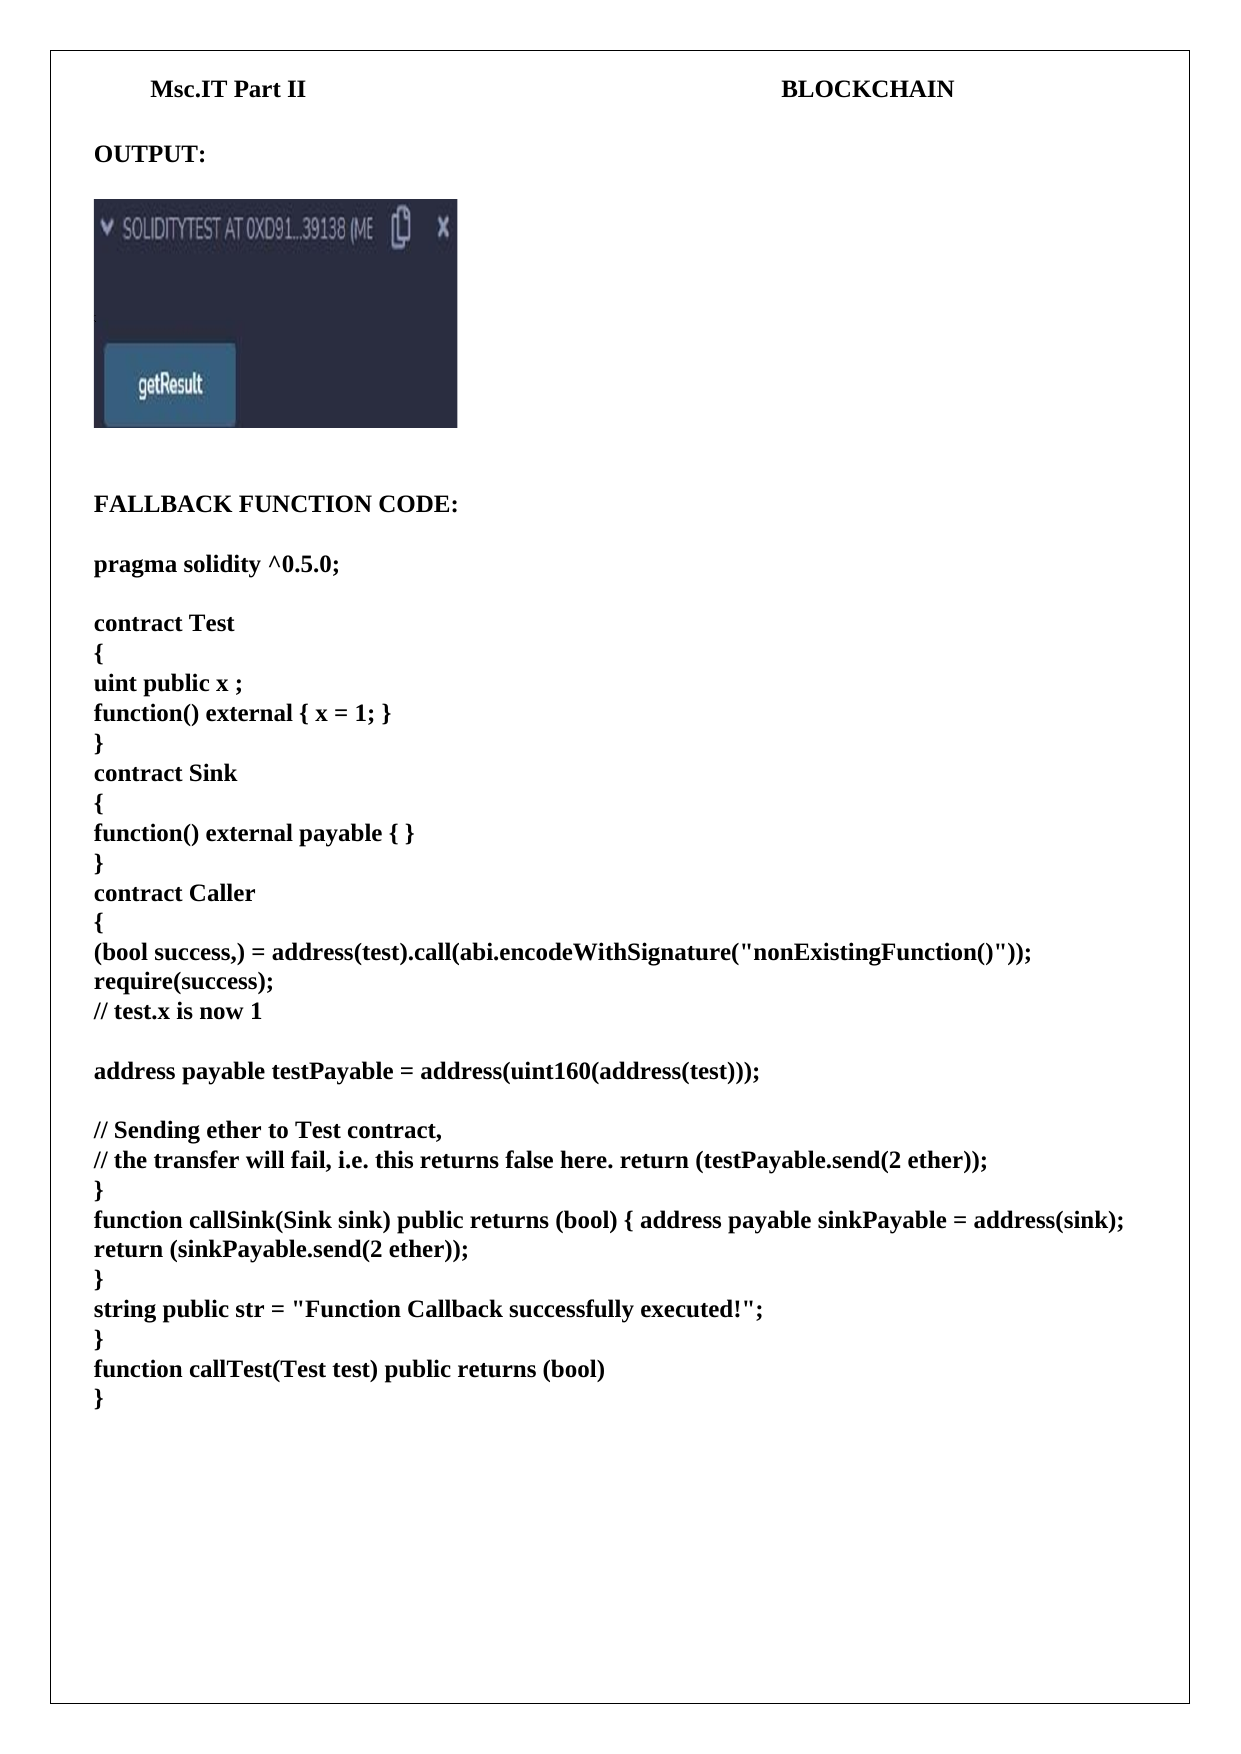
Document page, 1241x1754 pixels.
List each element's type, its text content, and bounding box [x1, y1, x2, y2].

text // the transfer will fail, i.e. this returns false here. return (testPayable.send(2 ether)); [94, 1146, 1153, 1174]
text // Sending ether to Test contract, [94, 1116, 1153, 1144]
text function() external payable { } [94, 818, 1153, 847]
text contract Sink [94, 758, 1153, 787]
text uint public x ; [94, 668, 1153, 697]
text FALLBACK FUNCTION CODE: [94, 489, 1153, 518]
text } [94, 1324, 1153, 1352]
text function() external { x = 1; } [94, 698, 1153, 727]
text contract Test [94, 608, 1153, 637]
text pragma solidity ^0.5.0; [94, 549, 1153, 577]
text OUTPUT: [94, 139, 1153, 168]
text (bool success,) = address(test).call(abi.encodeWithSignature("nonExistingFunction()")); require(success); [94, 937, 1153, 995]
text // test.x is now 1 [94, 996, 1153, 1025]
text function callTest(Test test) public returns (bool) [94, 1354, 1153, 1382]
text function callSink(Sink sink) public returns (bool) { address payable sinkPayable = address(sink); return (sinkPayable.send(2 ether)); [94, 1205, 1153, 1263]
text } [94, 728, 1153, 757]
text { [94, 907, 1153, 936]
text } [94, 1383, 1153, 1412]
text } [94, 1175, 1153, 1204]
text { [94, 638, 1153, 667]
text string public str = "Function Callback successfully executed!"; [94, 1294, 1153, 1323]
text } [94, 1264, 1153, 1293]
text contract Caller [94, 878, 1153, 906]
text address payable testPayable = address(uint160(address(test))); [94, 1056, 1153, 1084]
text } [94, 848, 1153, 876]
text { [94, 788, 1153, 817]
